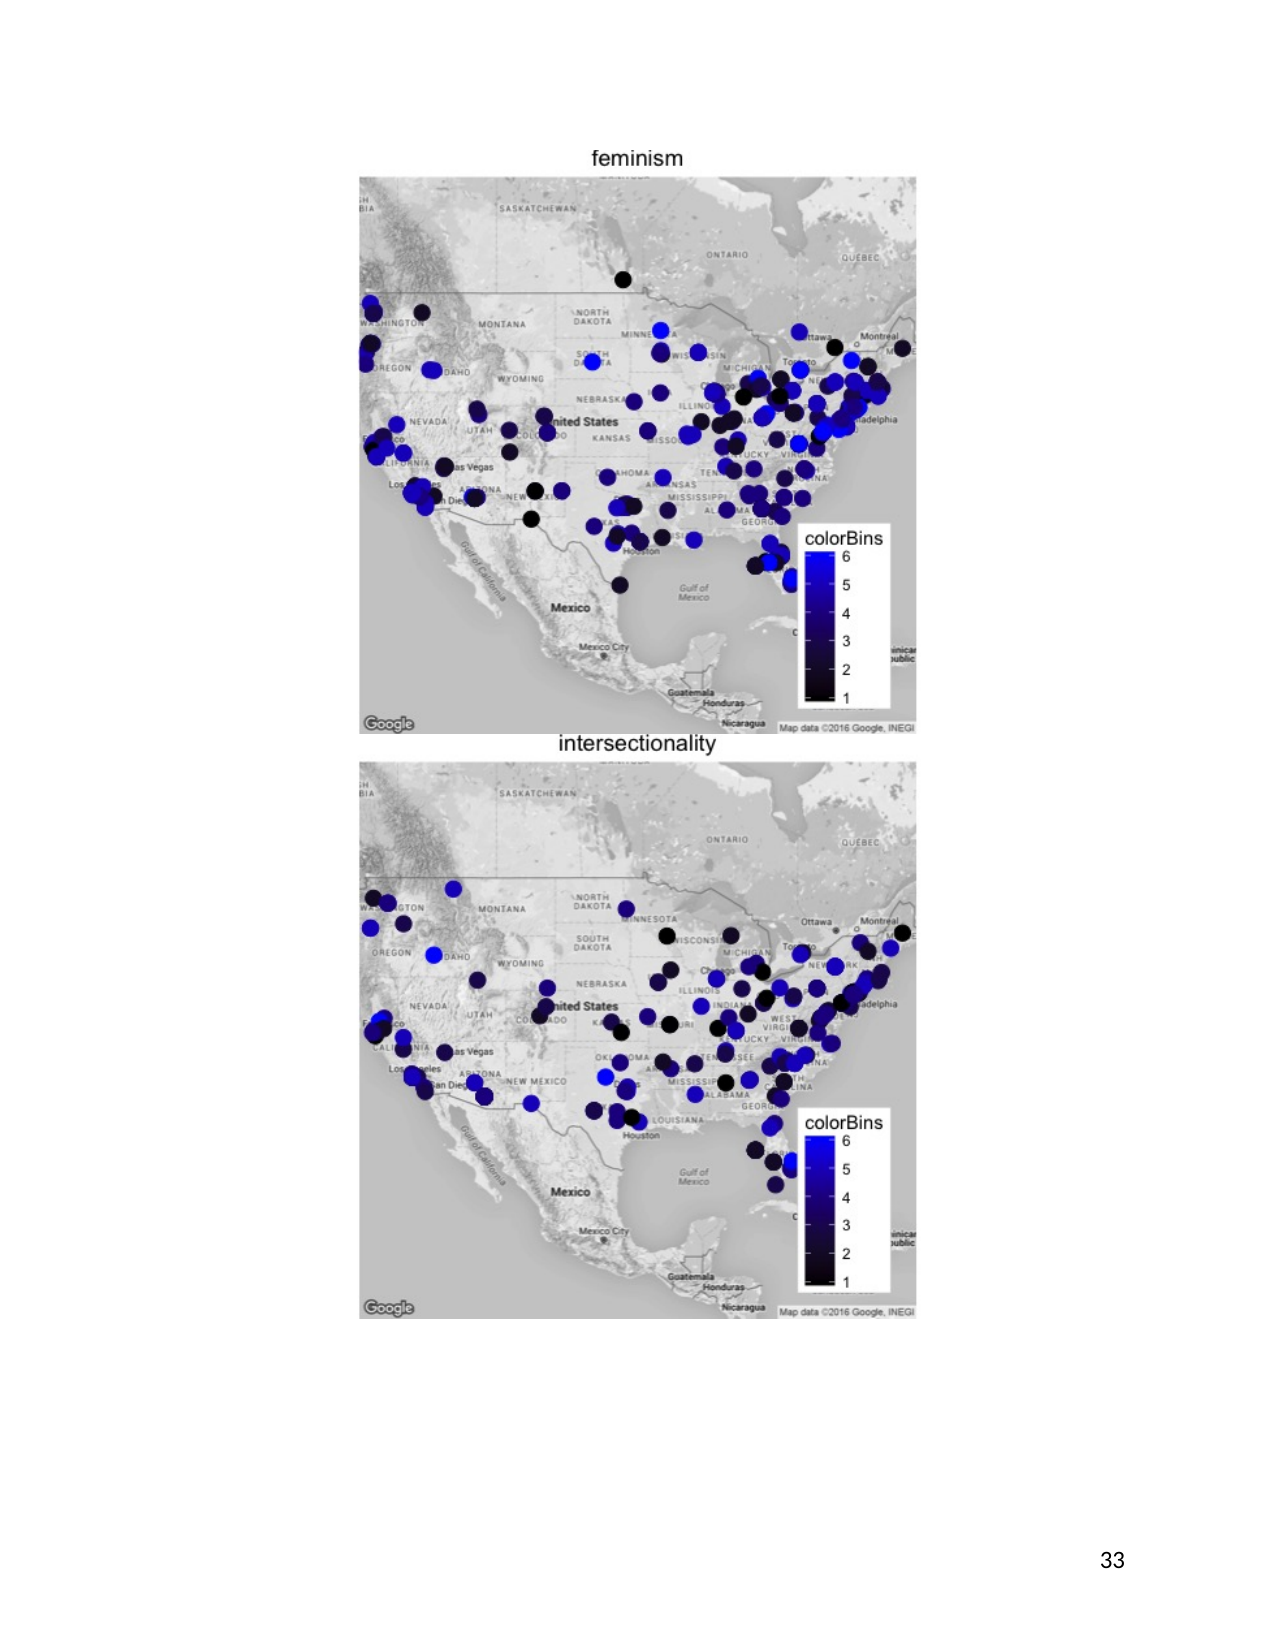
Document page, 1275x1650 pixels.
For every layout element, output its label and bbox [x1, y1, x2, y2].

picture [150, 150, 1125, 1319]
